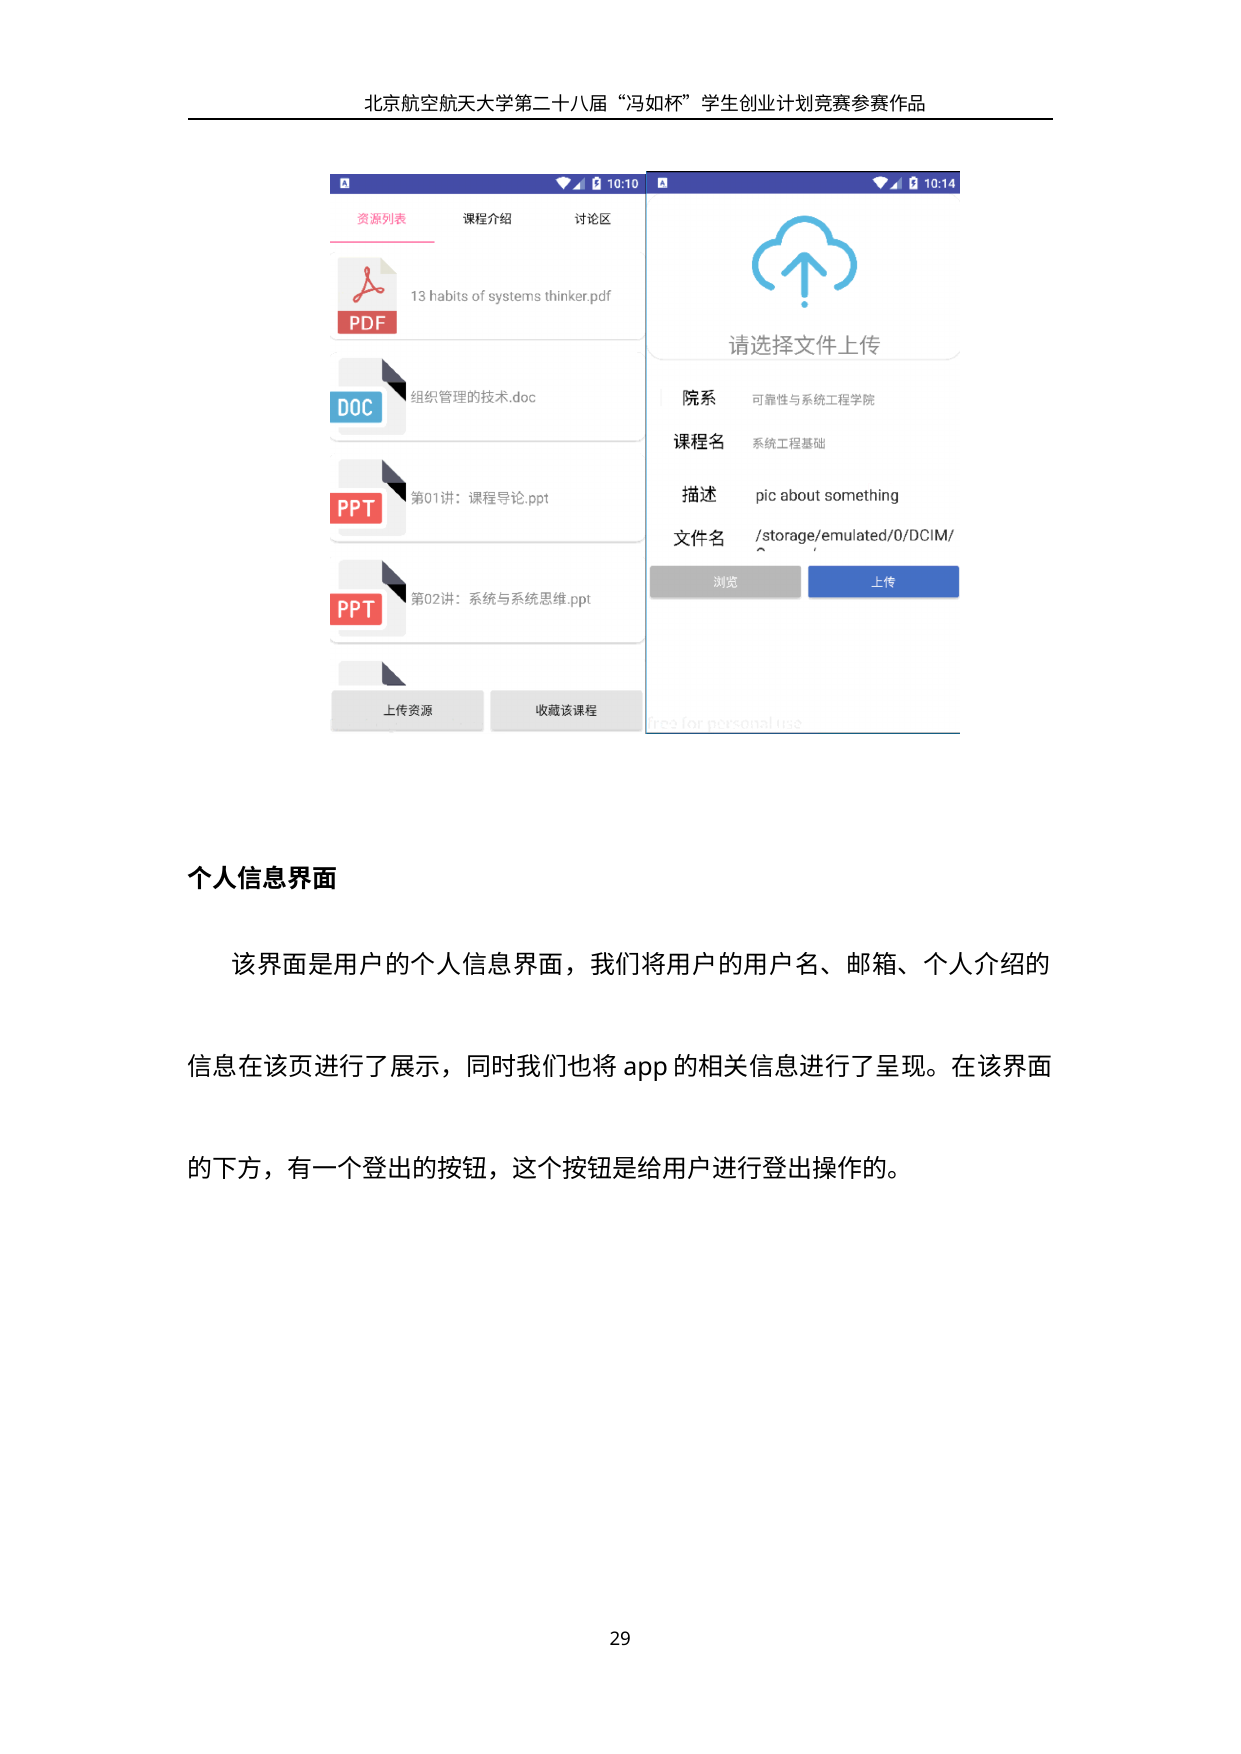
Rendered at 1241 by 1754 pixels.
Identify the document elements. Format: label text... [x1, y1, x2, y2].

text 个人信息界面 [187, 843, 1053, 911]
picture [330, 171, 960, 734]
text 该界面是用户的个人信息界面，我们将用户的用户名、邮箱、个人介绍的信息在该页进行了展示，同时我们也将app的相关信息进行了呈现。在该界面的下方，有一个登出的按钮，这个按钮是给用户进行登出操作的。 [187, 929, 1053, 1201]
